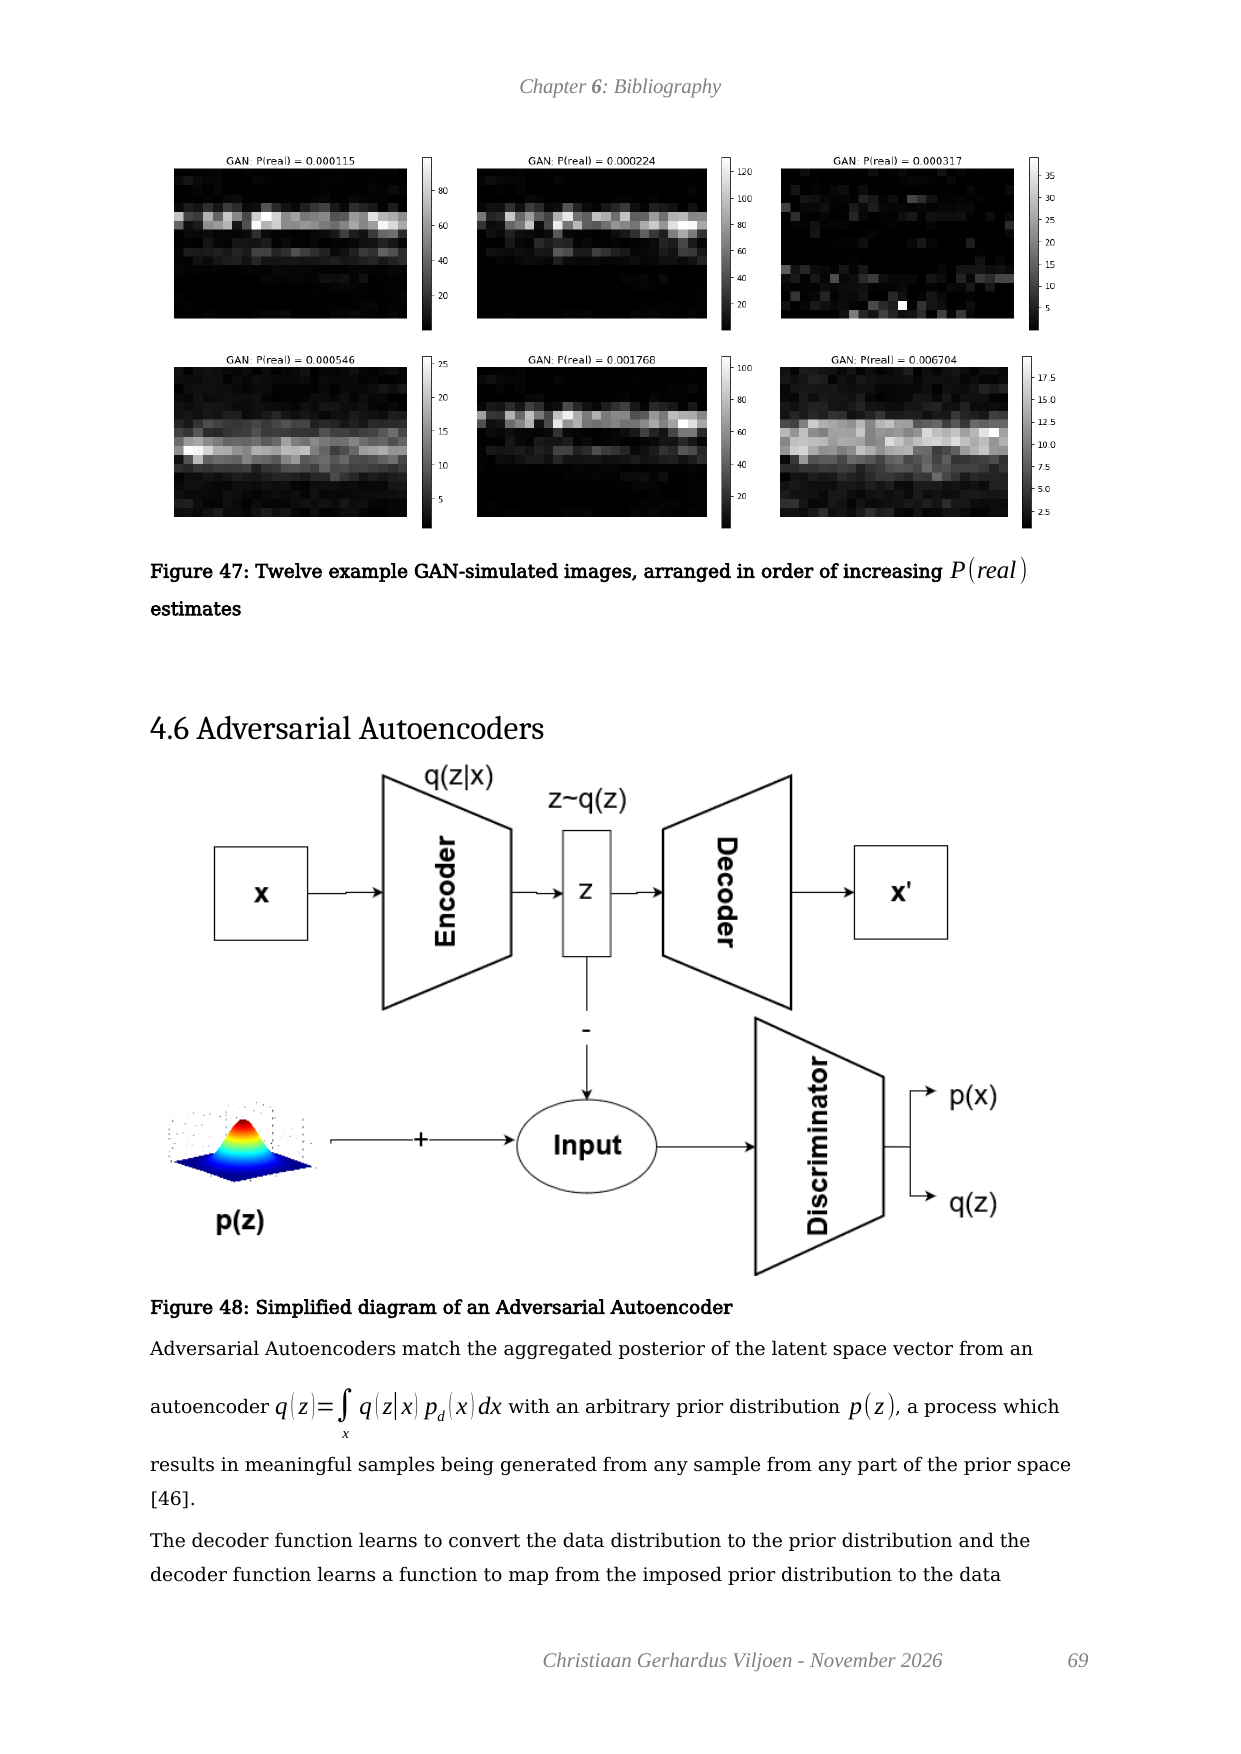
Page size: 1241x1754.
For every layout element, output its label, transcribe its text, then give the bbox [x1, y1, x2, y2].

text Figure 47: Twelve example GAN-simulated images, arranged in order of increasing estimates [150, 555, 1090, 619]
text Figure 48: Simplified diagram of an Adversarial Autoencoder [150, 1295, 1090, 1317]
picture [150, 760, 1018, 1276]
picture [150, 150, 1061, 338]
text Adversarial Autoencoders match the aggregated posterior of the latent space vector from an autoencoder with an arbitrary prior distribution , a process which results in meaningful samples being generated from any sample from any part of the prior space . [150, 1337, 1090, 1509]
picture [150, 348, 1061, 536]
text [150, 1529, 1090, 1585]
subtitle Adversarial Autoencoders [150, 710, 1090, 748]
